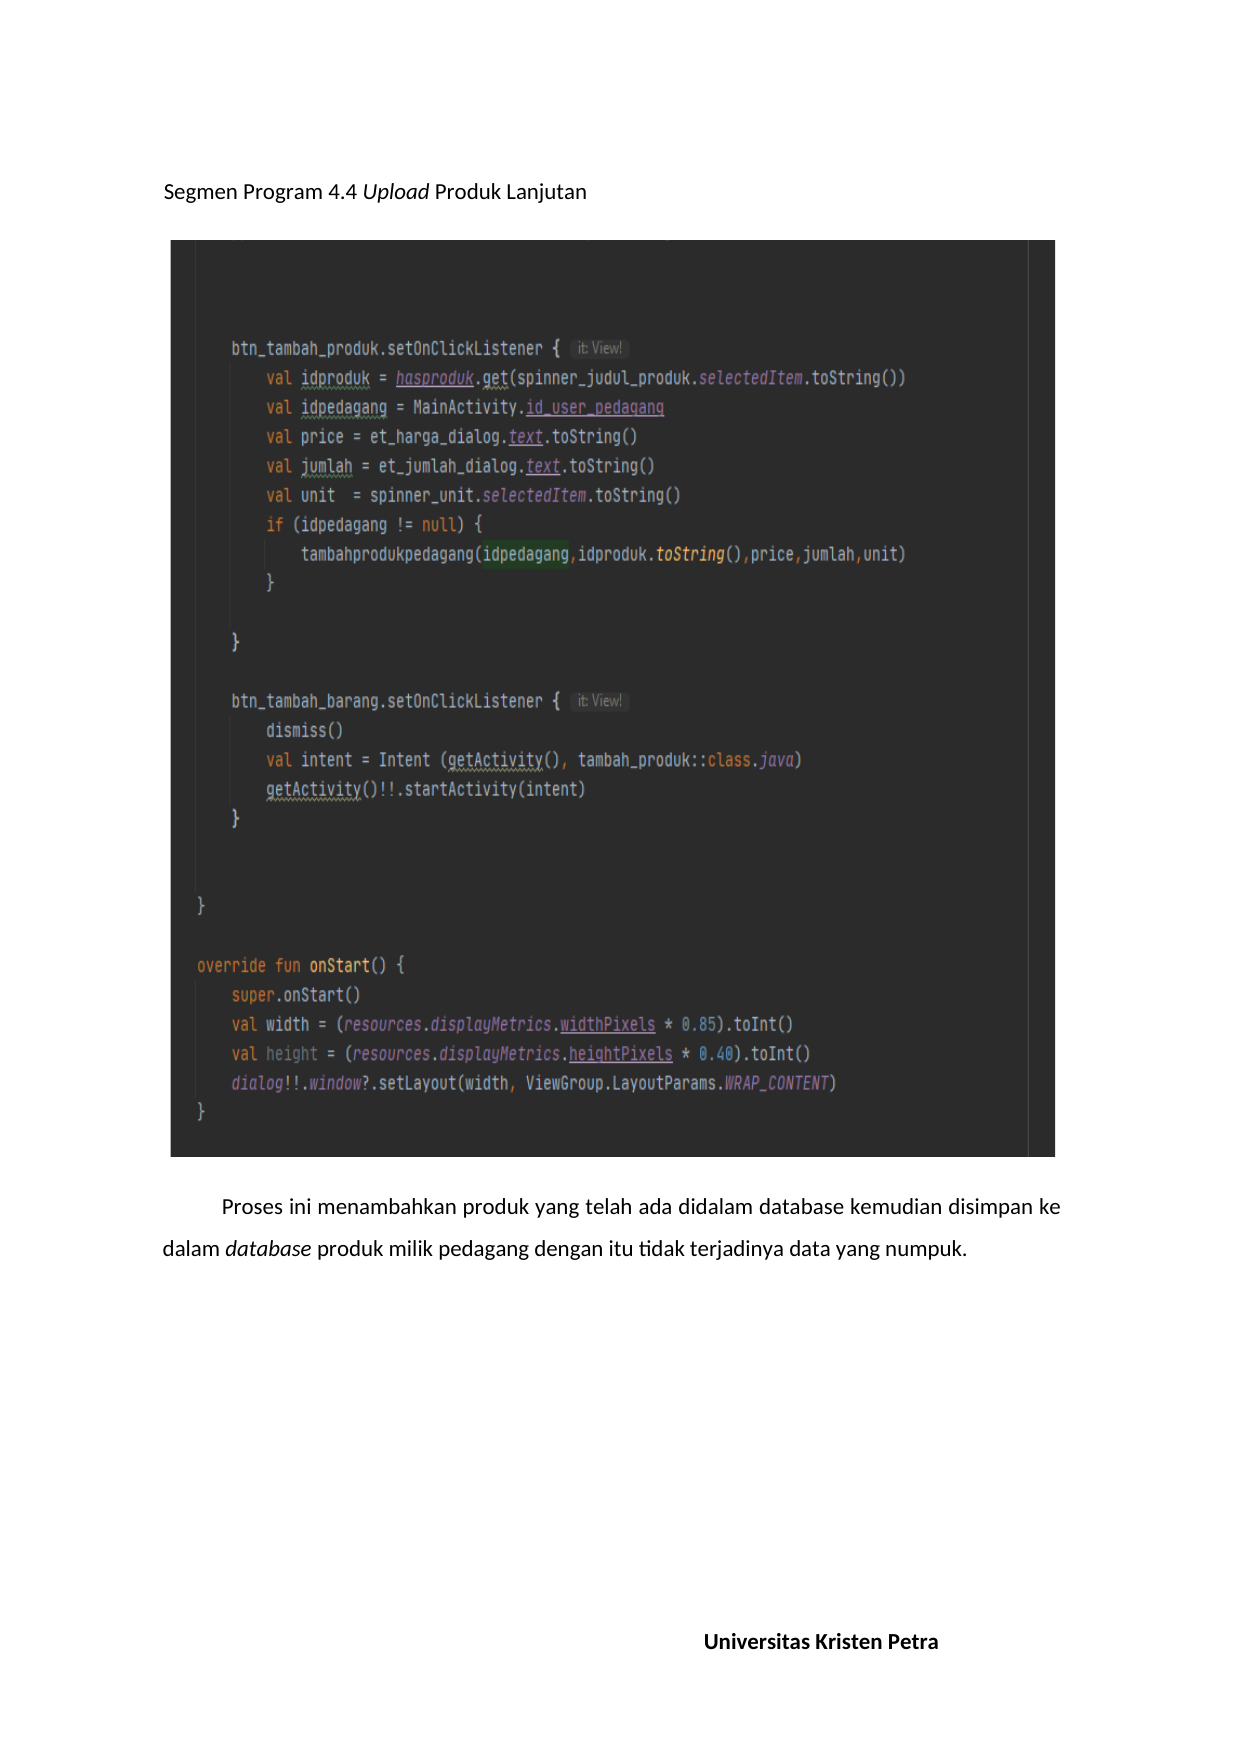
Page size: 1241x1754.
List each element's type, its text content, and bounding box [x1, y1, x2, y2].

text Segmen Program 4.4 Upload Produk Lanjutan [162, 177, 1063, 205]
picture [170, 240, 1055, 1157]
text Proses ini menambahkan produk yang telah ada didalam database kemudian disimpan kedalam database produk milik pedagang dengan itu tidak terjadinya data yang numpuk. [162, 1192, 1063, 1262]
